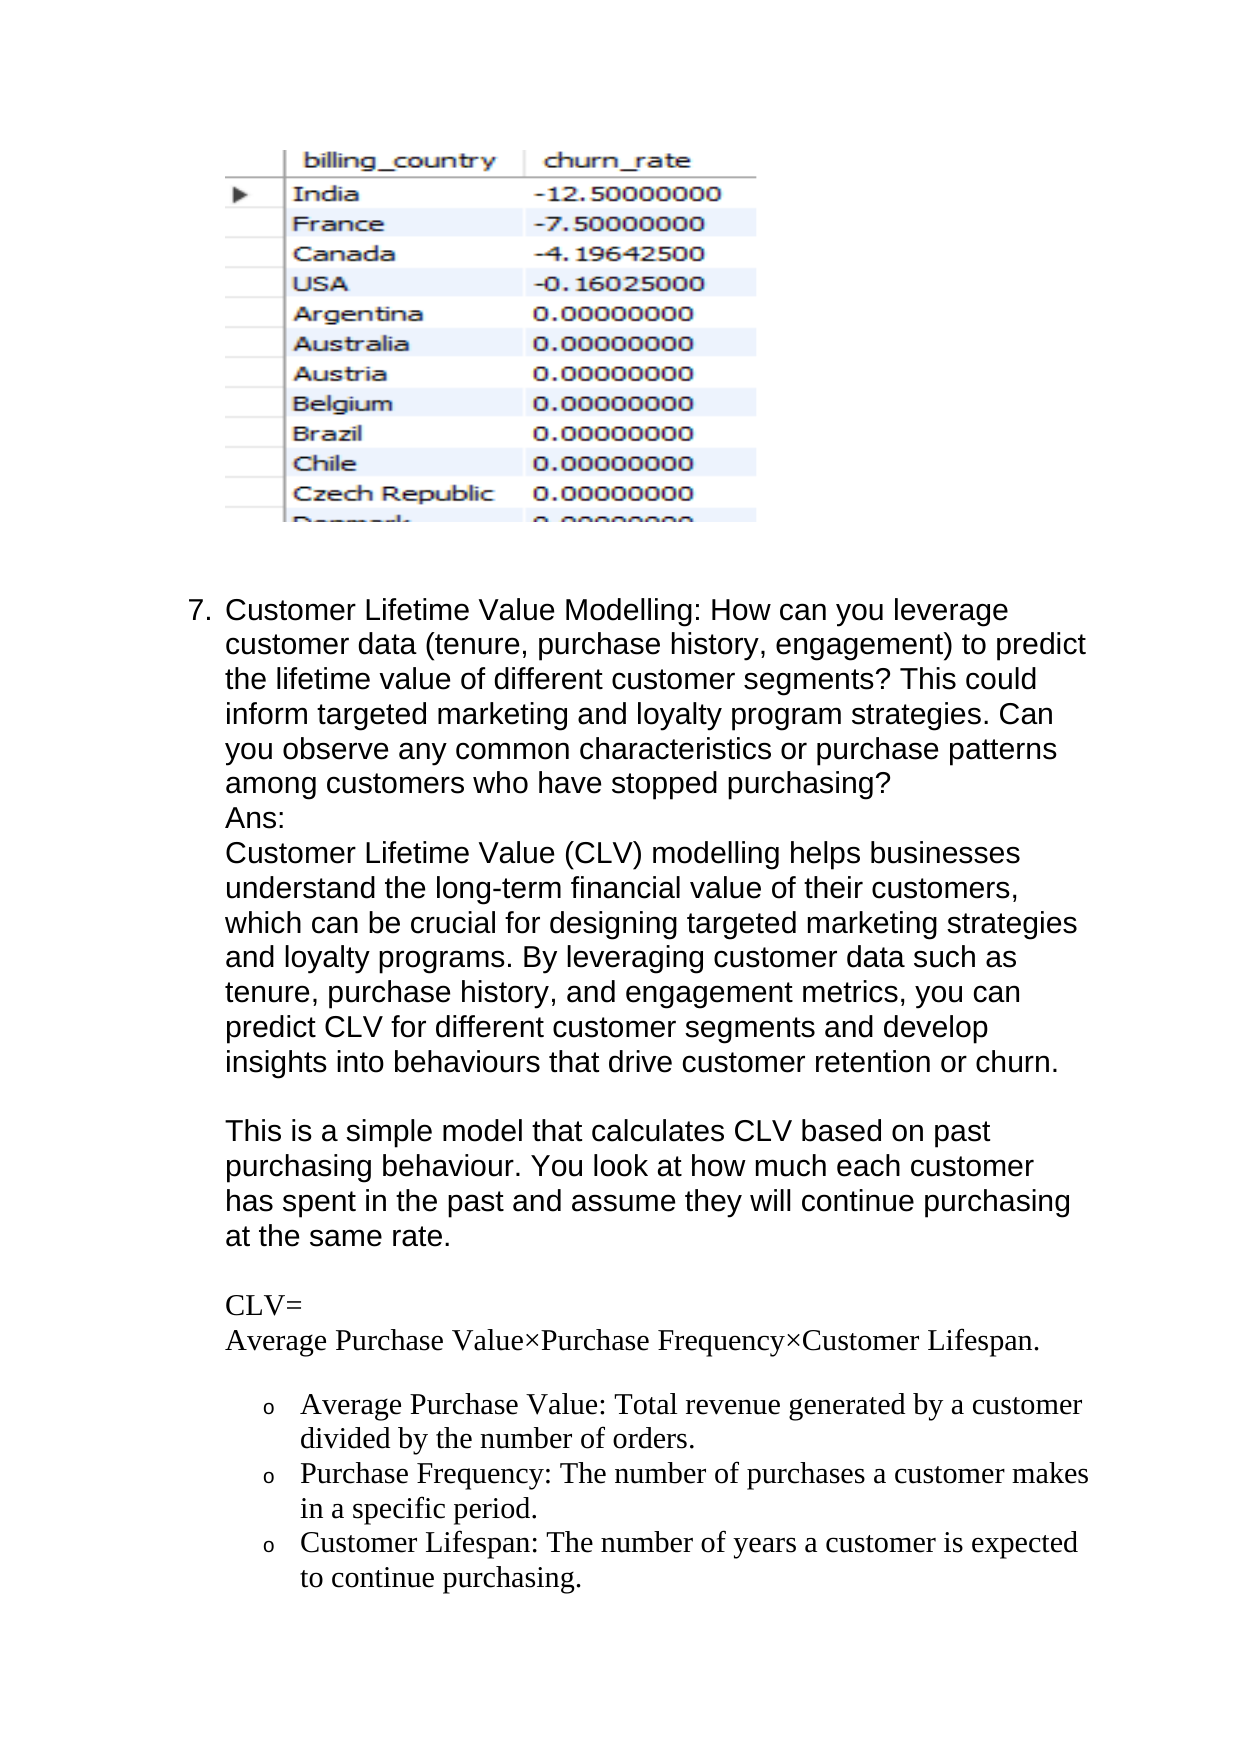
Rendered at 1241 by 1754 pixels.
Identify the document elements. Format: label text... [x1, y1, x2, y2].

text Ans: [225, 800, 1090, 835]
text Average Purchase Value×Purchase Frequency×Customer Lifespan. [225, 1322, 1090, 1357]
list Average Purchase Value: Total revenue generated by a customer divided by the number of orders. [262, 1386, 1090, 1455]
text Customer Lifetime Value (CLV) modelling helps businesses understand the long-term financial value of their customers, which can be crucial for designing targeted marketing strategies and loyalty programs. By leveraging customer data such as tenure, purchase history, and engagement metrics, you can predict CLV for different customer segments and develop insights into behaviours that drive customer retention or churn. [225, 835, 1090, 1078]
text CLV= [225, 1287, 1090, 1322]
list Customer Lifespan: The number of years a customer is expected to continue purchasing. [262, 1524, 1090, 1594]
picture [225, 150, 757, 522]
text This is a simple model that calculates CLV based on past purchasing behaviour. You look at how much each customer has spent in the past and assume they will continue purchasing at the same rate. [225, 1113, 1090, 1252]
list Customer Lifetime Value Modelling: How can you leverage customer data (tenure, purchase history, engagement) to predict the lifetime value of different customer segments? This could inform targeted marketing and loyalty program strategies. Can you observe any common characteristics or purchase patterns among customers who have stopped purchasing? [187, 591, 1090, 800]
list Purchase Frequency: The number of purchases a customer makes in a specific period. [262, 1455, 1090, 1524]
